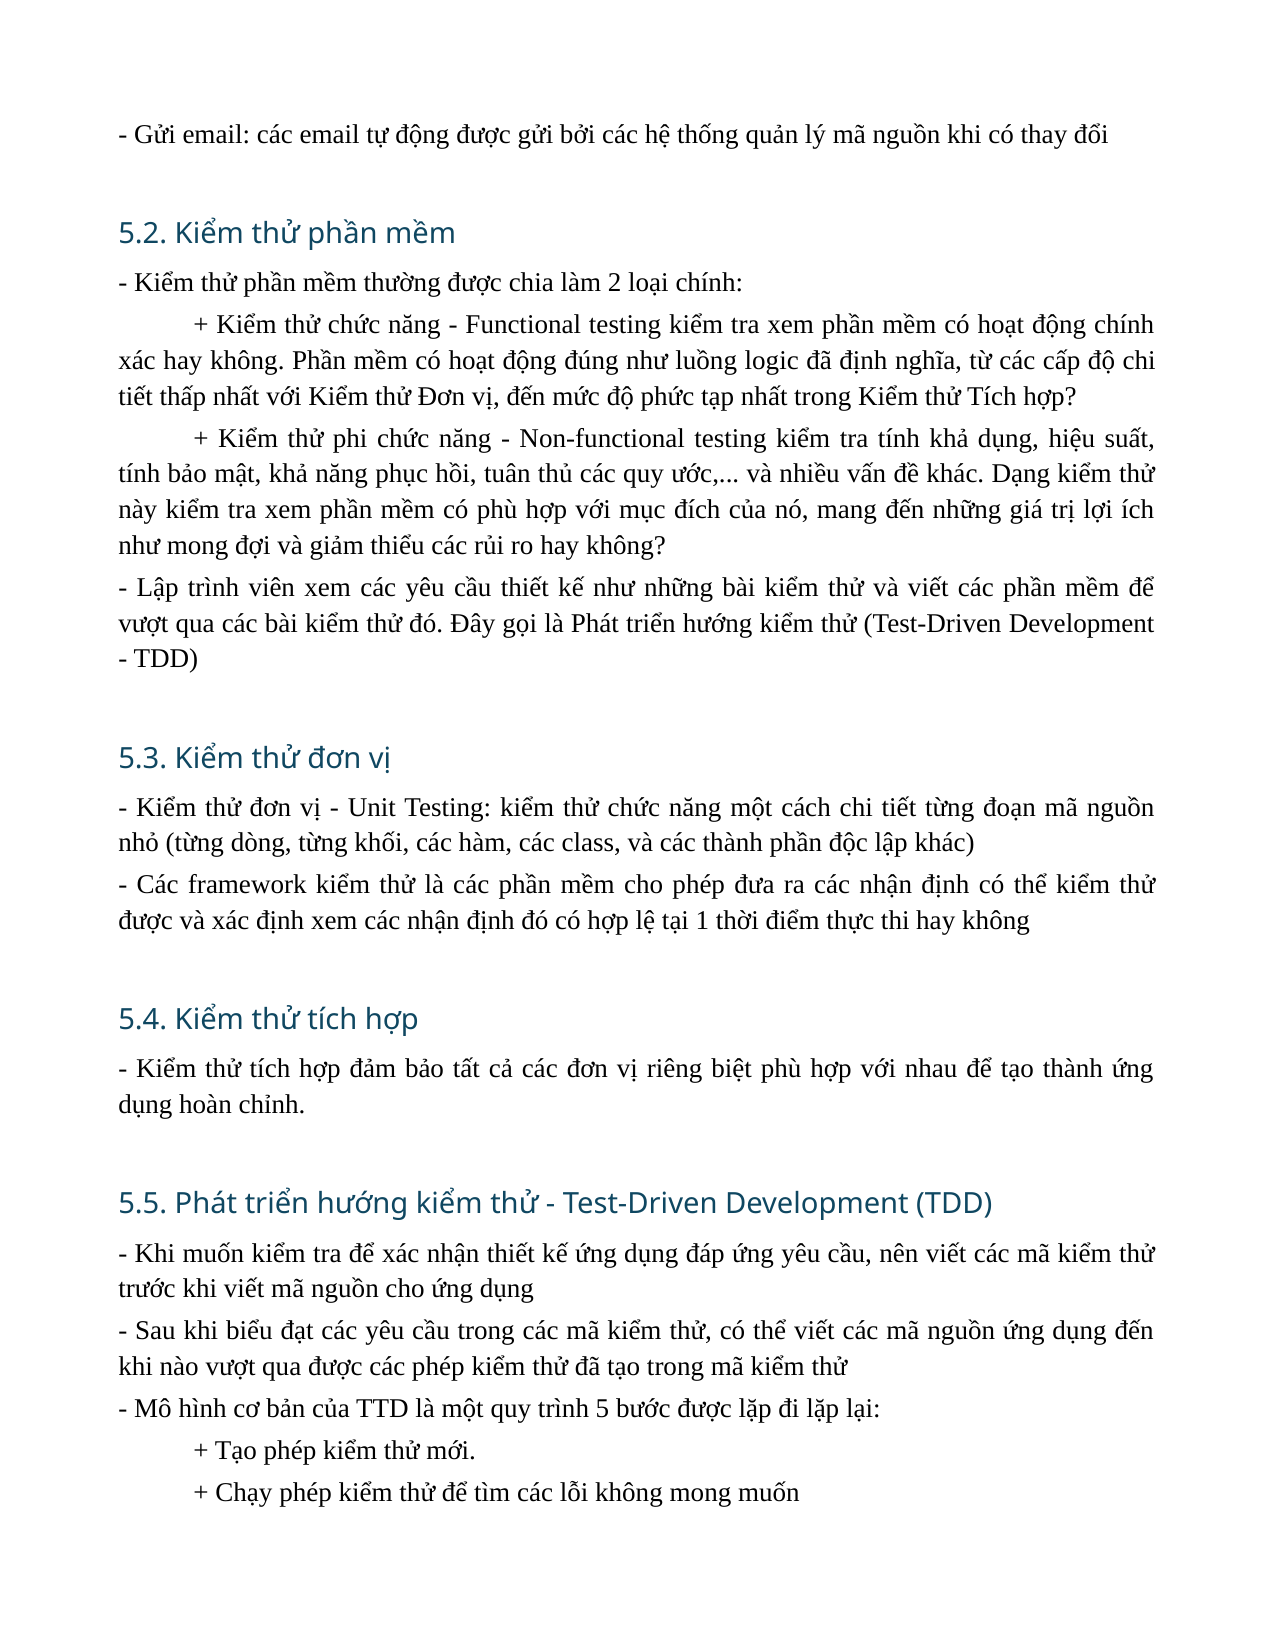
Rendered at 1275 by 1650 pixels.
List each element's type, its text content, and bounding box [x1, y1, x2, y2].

subtitle 5.2. Kiểm thử phần mềm [118, 212, 1157, 252]
text + Tạo phép kiểm thử mới. [118, 1434, 1157, 1465]
text - Kiểm thử tích hợp đảm bảo tất cả các đơn vị riêng biệt phù hợp với nhau để tạo thành ứng dụng hoàn chỉnh. [118, 1053, 1157, 1119]
subtitle 5.4. Kiểm thử tích hợp [118, 999, 1157, 1038]
text - Các framework kiểm thử là các phần mềm cho phép đưa ra các nhận định có thể kiểm thử được và xác định xem các nhận định đó có hợp lệ tại 1 thời điểm thực thi hay không [118, 868, 1157, 935]
text - Sau khi biểu đạt các yêu cầu trong các mã kiểm thử, có thể viết các mã nguồn ứng dụng đến khi nào vượt qua được các phép kiểm thử đã tạo trong mã kiểm thử [118, 1314, 1157, 1381]
text - Kiểm thử phần mềm thường được chia làm 2 loại chính: [118, 266, 1157, 298]
text + Chạy phép kiểm thử để tìm các lỗi không mong muốn [118, 1476, 1157, 1507]
text - Khi muốn kiểm tra để xác nhận thiết kế ứng dụng đáp ứng yêu cầu, nên viết các mã kiểm thử trước khi viết mã nguồn cho ứng dụng [118, 1237, 1157, 1303]
text + Kiểm thử phi chức năng - Non-functional testing kiểm tra tính khả dụng, hiệu suất, tính bảo mật, khả năng phục hồi, tuân thủ các quy ước,... và nhiều vấn đề khác. Dạng kiểm thử này kiểm tra xem phần mềm có phù hợp với mục đích của nó, mang đến những giá trị lợi ích như mong đợi và giảm thiểu các rủi ro hay không? [118, 422, 1157, 560]
subtitle 5.5. Phát triển hướng kiểm thử - Test-Driven Development (TDD) [118, 1183, 1157, 1222]
text - Lập trình viên xem các yêu cầu thiết kế như những bài kiểm thử và viết các phần mềm để vượt qua các bài kiểm thử đó. Đây gọi là Phát triển hướng kiểm thử (Test-Driven Development - TDD) [118, 571, 1157, 674]
text - Gửi email: các email tự động được gửi bởi các hệ thống quản lý mã nguồn khi có thay đổi [118, 118, 1157, 149]
subtitle 5.3. Kiểm thử đơn vị [118, 737, 1157, 777]
text - Mô hình cơ bản của TTD là một quy trình 5 bước được lặp đi lặp lại: [118, 1392, 1157, 1423]
text + Kiểm thử chức năng - Functional testing kiểm tra xem phần mềm có hoạt động chính xác hay không. Phần mềm có hoạt động đúng như luồng logic đã định nghĩa, từ các cấp độ chi tiết thấp nhất với Kiểm thử Đơn vị, đến mức độ phức tạp nhất trong Kiểm thử Tích hợp? [118, 308, 1157, 411]
text - Kiểm thử đơn vị - Unit Testing: kiểm thử chức năng một cách chi tiết từng đoạn mã nguồn nhỏ (từng dòng, từng khối, các hàm, các class, và các thành phần độc lập khác) [118, 791, 1157, 858]
